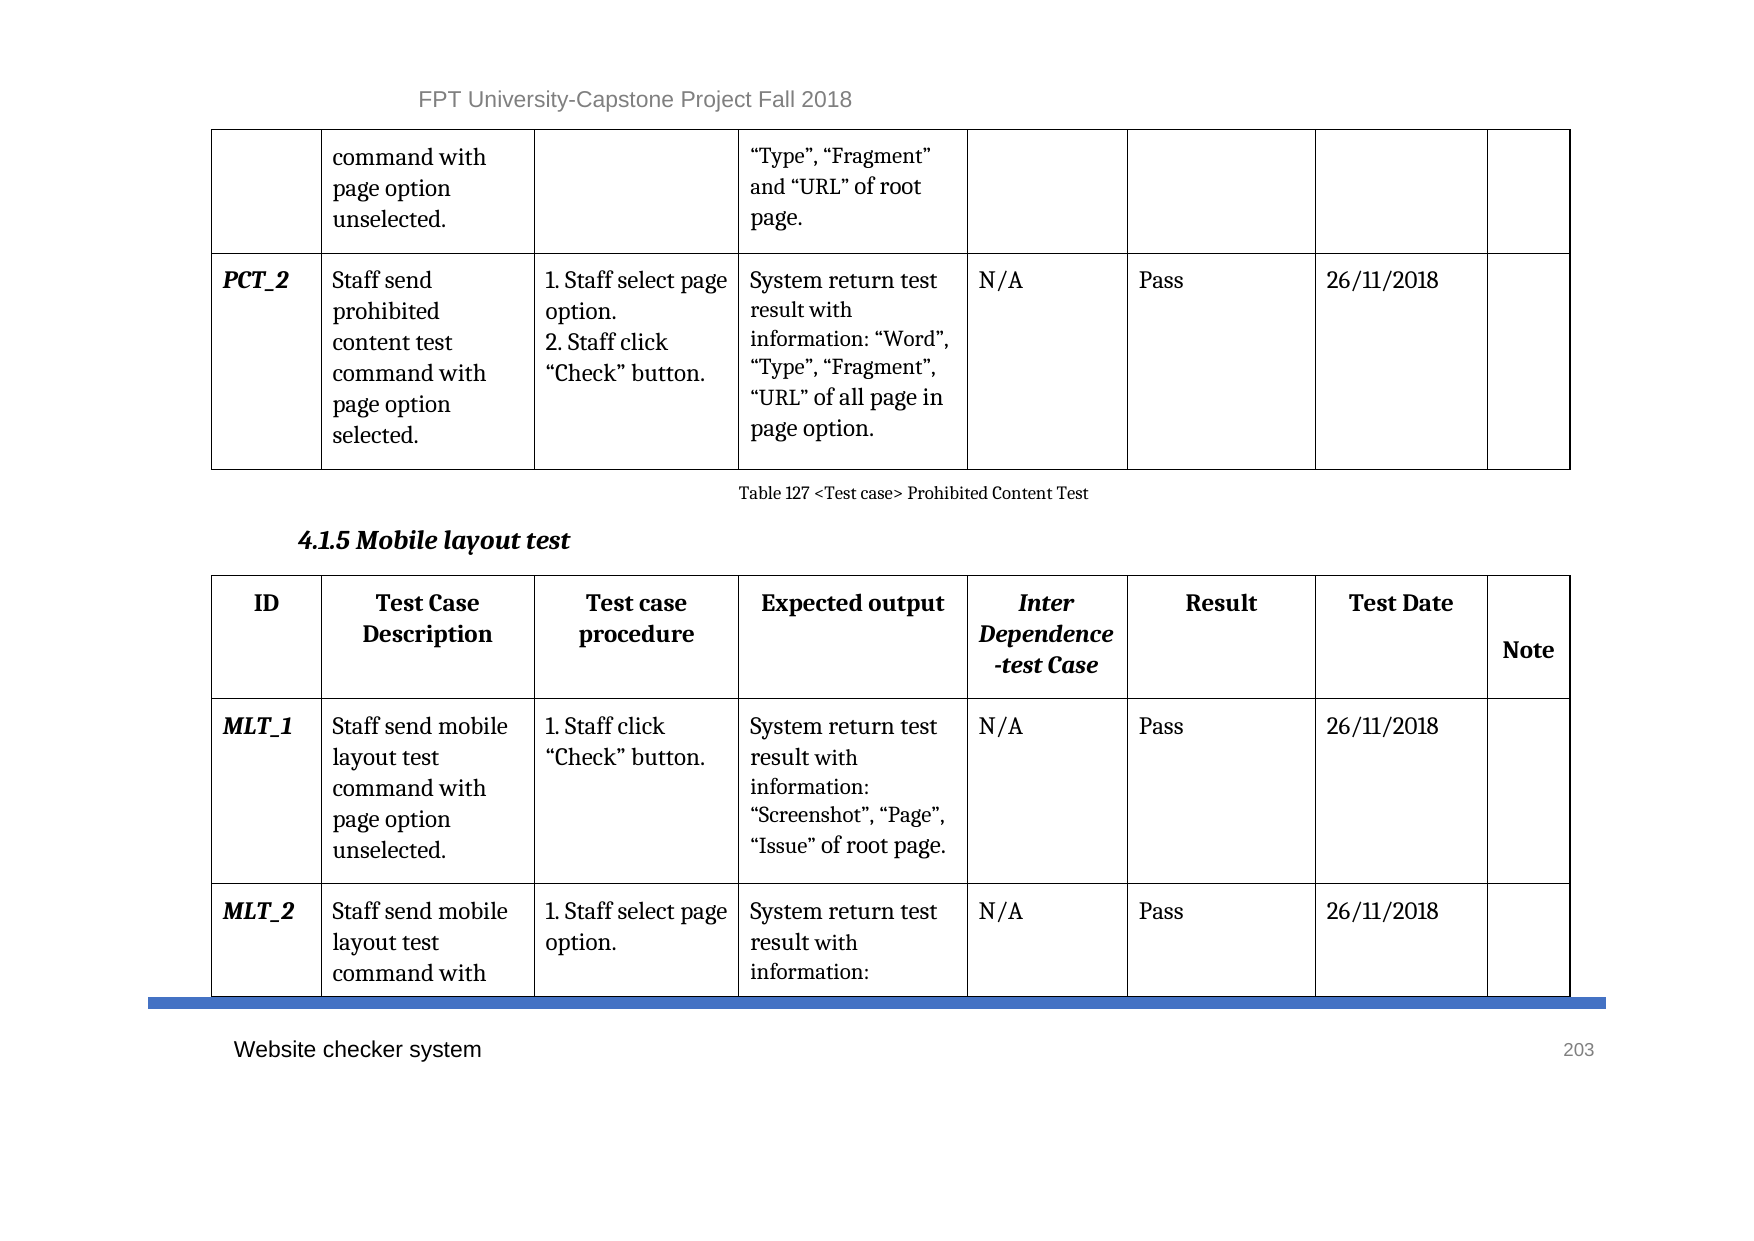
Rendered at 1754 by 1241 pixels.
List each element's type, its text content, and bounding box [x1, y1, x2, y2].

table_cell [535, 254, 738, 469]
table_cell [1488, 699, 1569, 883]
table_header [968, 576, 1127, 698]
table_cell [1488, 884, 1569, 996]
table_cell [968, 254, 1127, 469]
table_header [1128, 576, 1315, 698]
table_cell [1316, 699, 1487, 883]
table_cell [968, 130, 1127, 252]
text 4.1.5 Mobile layout test [185, 525, 1606, 556]
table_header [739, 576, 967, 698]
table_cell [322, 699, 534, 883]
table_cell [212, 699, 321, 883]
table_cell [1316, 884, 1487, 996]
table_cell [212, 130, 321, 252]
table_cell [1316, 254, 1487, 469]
text Table 127 <Test case> Prohibited Content Test [148, 482, 1606, 504]
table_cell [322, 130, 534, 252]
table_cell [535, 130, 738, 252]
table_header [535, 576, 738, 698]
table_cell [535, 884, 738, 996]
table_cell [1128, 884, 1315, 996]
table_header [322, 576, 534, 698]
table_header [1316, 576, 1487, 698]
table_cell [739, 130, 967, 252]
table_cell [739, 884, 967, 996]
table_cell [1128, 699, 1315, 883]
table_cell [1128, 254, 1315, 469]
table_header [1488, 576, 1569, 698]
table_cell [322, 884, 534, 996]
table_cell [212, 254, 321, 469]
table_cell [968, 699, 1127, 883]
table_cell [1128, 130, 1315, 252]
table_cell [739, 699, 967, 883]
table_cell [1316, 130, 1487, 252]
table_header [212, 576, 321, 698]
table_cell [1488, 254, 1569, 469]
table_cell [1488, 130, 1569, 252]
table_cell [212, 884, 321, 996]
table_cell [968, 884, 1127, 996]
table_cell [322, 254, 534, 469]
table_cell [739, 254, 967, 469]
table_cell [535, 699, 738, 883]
